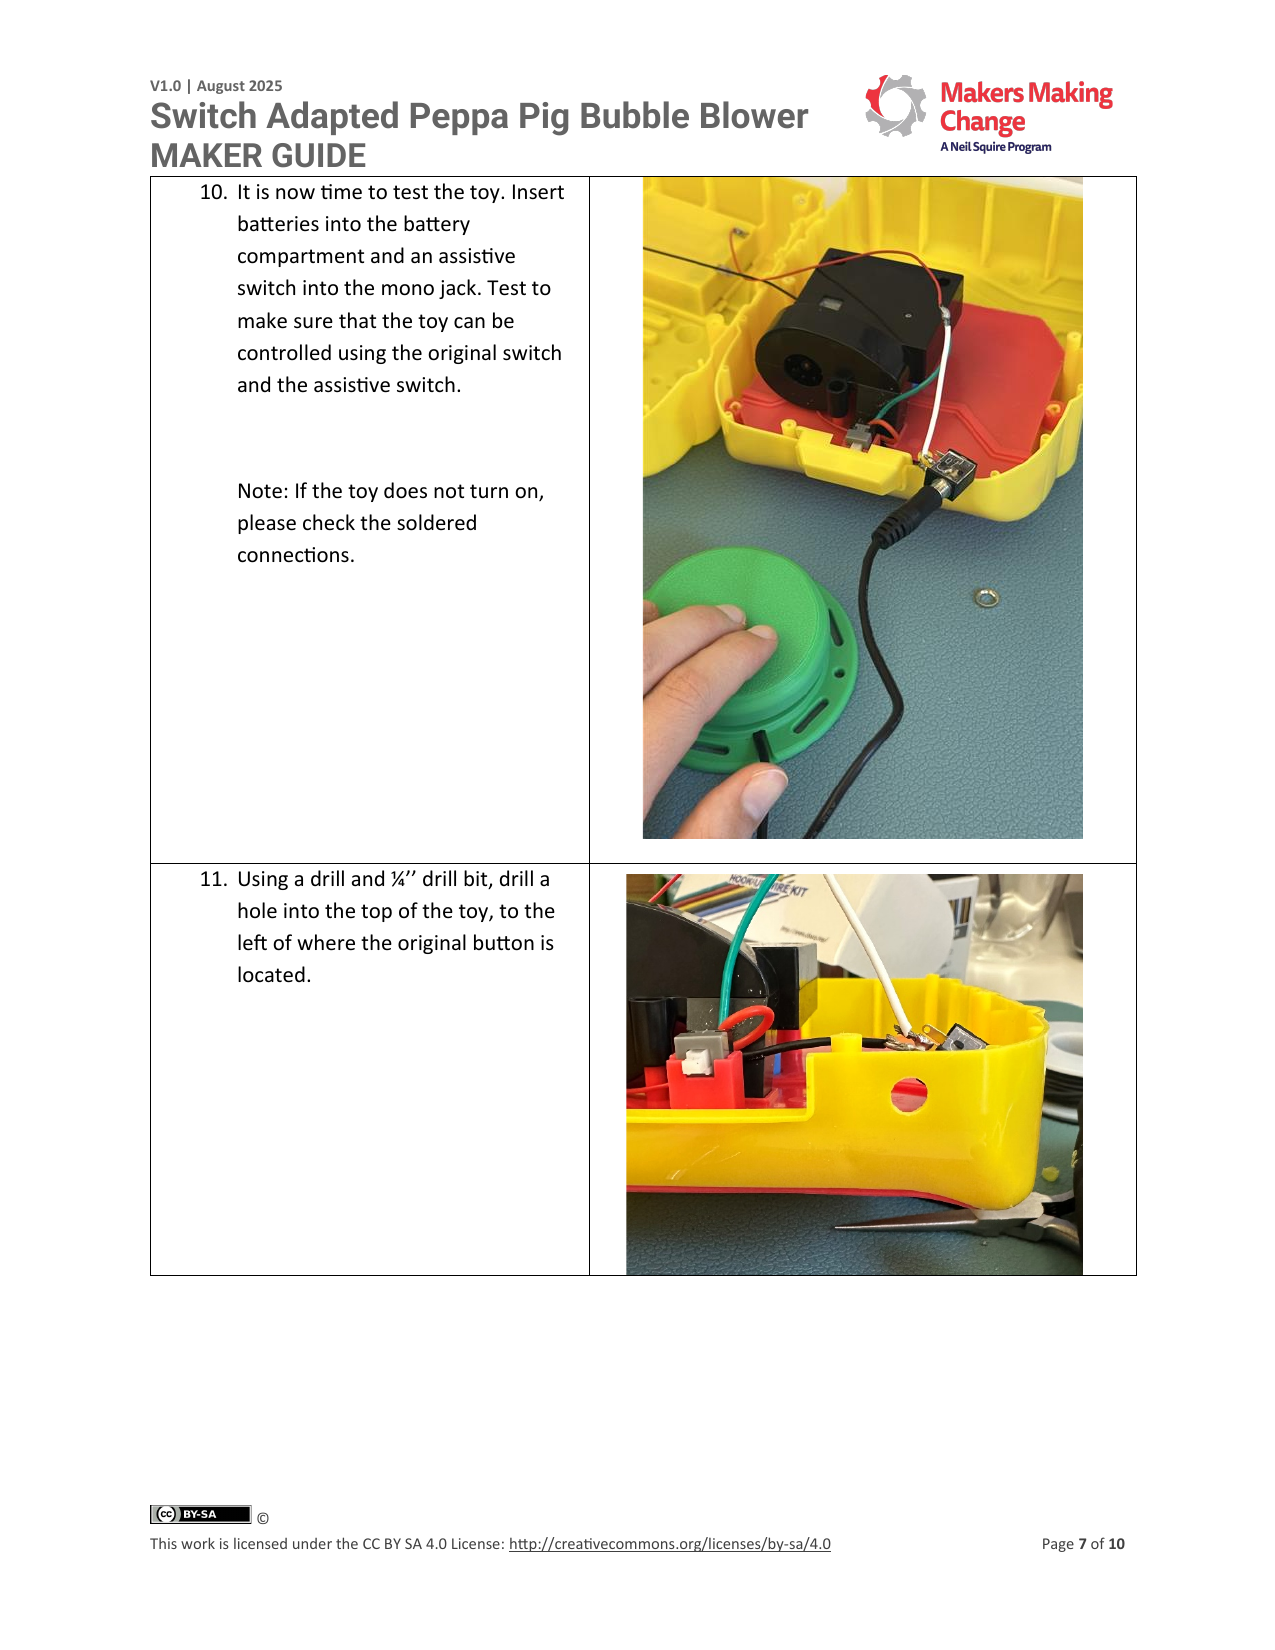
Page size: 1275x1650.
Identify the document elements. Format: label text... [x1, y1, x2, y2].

picture [865, 75, 1113, 154]
table_cell Using a drill and ¼’’ drill bit, drill a hole into the top of the toy, to the left of where the original button is located. [151, 864, 589, 1274]
table_cell [590, 864, 1136, 1274]
picture [626, 874, 1083, 1275]
table_cell It is now time to test the toy. Insert batteries into the battery compartment and an assistive switch into the mono jack. Test to make sure that the toy can be controlled using the original switch and the assistive switch. Note: If the toy does not turn on, please check the soldered connections. [151, 177, 589, 863]
table_cell [590, 177, 1136, 863]
picture [150, 1505, 252, 1524]
